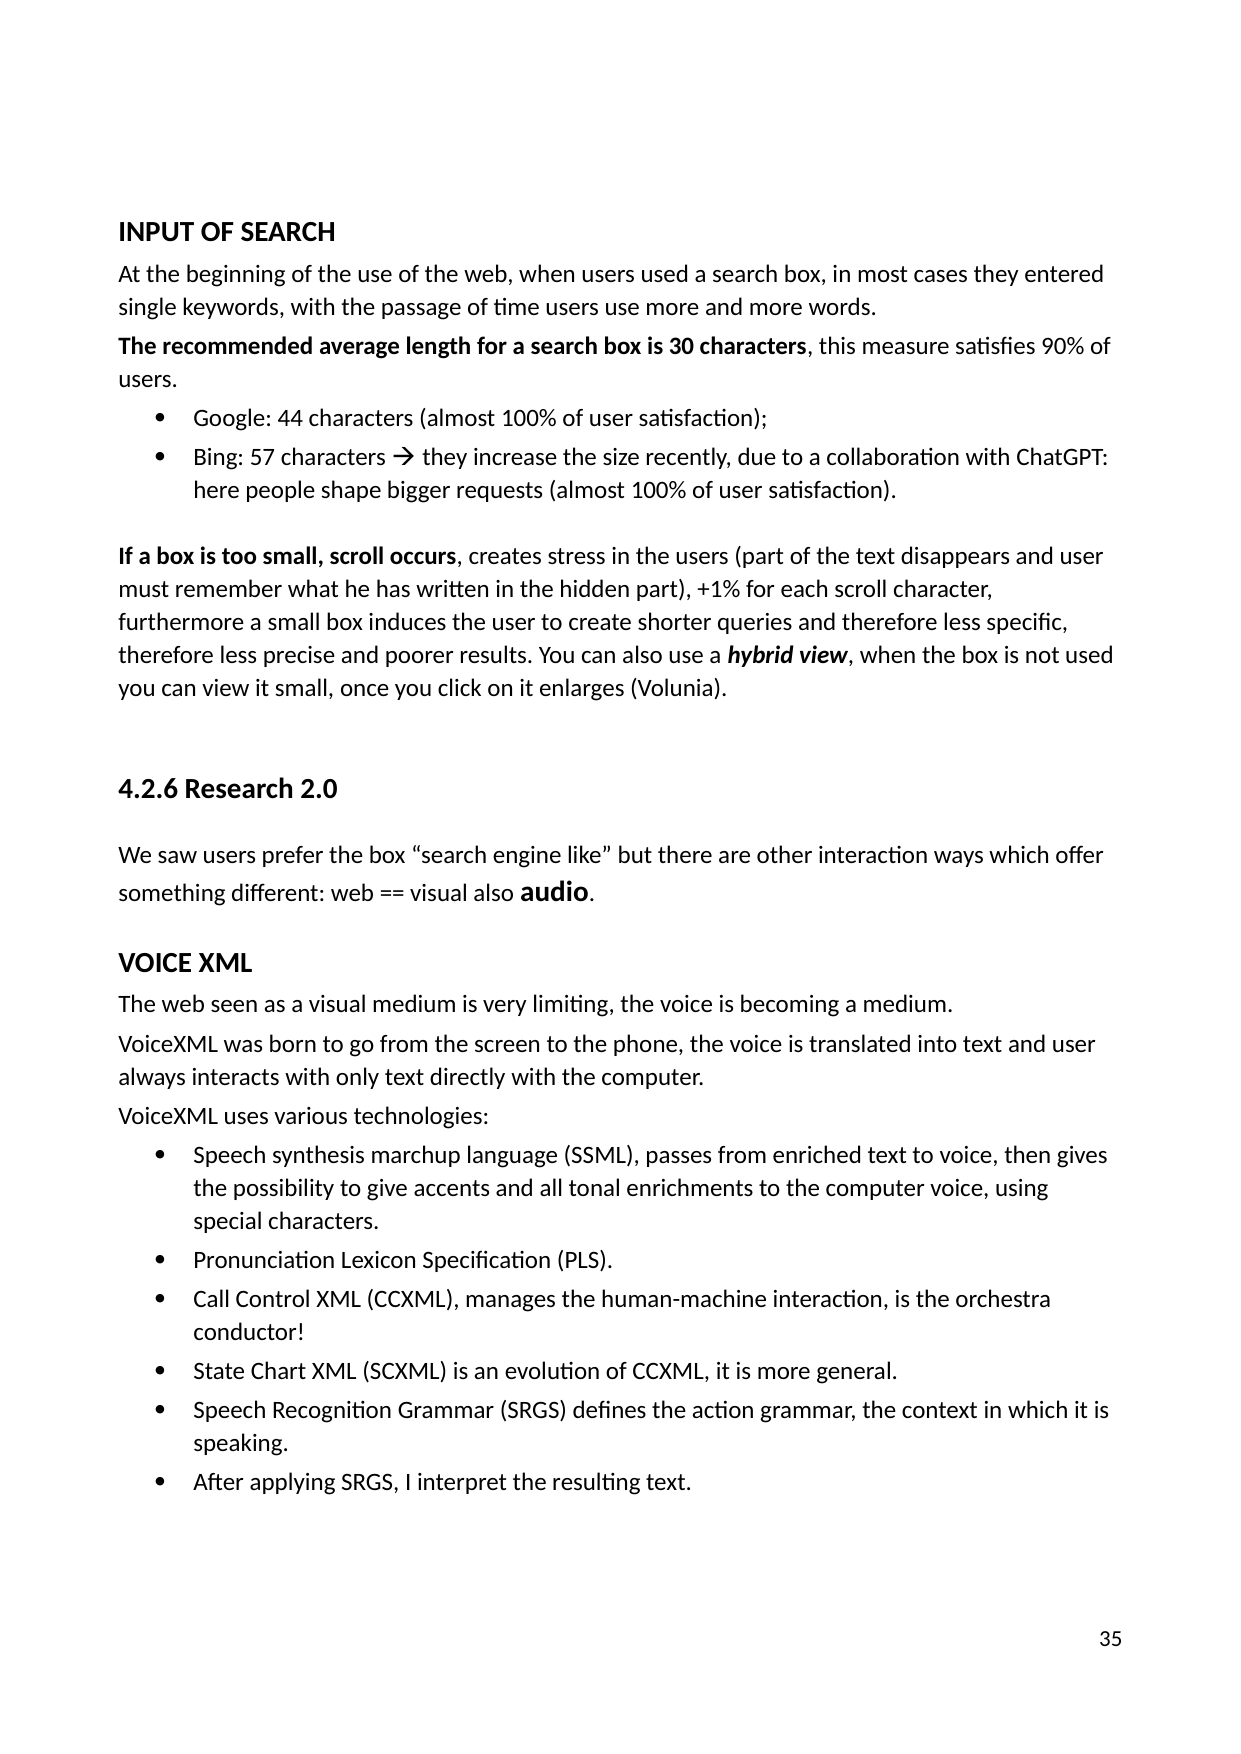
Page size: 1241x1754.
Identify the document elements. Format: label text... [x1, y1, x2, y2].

list After applying SRGS, I interpret the resulting text. [156, 1467, 1122, 1497]
list Pronunciation Lexicon Specification (PLS). [156, 1244, 1122, 1274]
list State Chart XML (SCXML) is an evolution of CCXML, it is more general. [156, 1355, 1122, 1386]
list Speech Recognition Grammar (SRGS) defines the action grammar, the context in which it is speaking. [156, 1394, 1122, 1458]
text VoiceXML was born to go from the screen to the phone, the voice is translated into text and user always interacts with only text directly with the computer. [118, 1028, 1122, 1091]
text The recommended average length for a search box is 30 characters, this measure satisfies 90% of users. [118, 330, 1122, 394]
text We saw users prefer the box “search engine like” but there are other interaction ways which offer something different: web == visual also audio. [118, 839, 1122, 908]
list Call Control XML (CCXML), manages the human-machine interaction, is the orchestra conductor! [156, 1283, 1122, 1347]
text At the beginning of the use of the web, when users used a search box, in most cases they entered single keywords, with the passage of time users use more and more words. [118, 258, 1122, 322]
text INPUT OF SEARCH [118, 213, 1122, 249]
text VOICE XML [118, 944, 1122, 979]
text If a box is too small, scroll occurs, creates stress in the users (part of the text disappears and user must remember what he has written in the hidden part), +1% for each scroll character, furthermore a small box induces the user to create shorter queries and therefore less specific, therefore less precise and poorer results. You can also use a hybrid view, when the box is not used you can view it small, once you click on it enlarges (Volunia). [118, 540, 1122, 702]
list Google: 44 characters (almost 100% of user satisfaction); [156, 402, 1122, 433]
text VoiceXML uses various technologies: [118, 1100, 1122, 1130]
text The web seen as a visual medium is very limiting, the voice is becoming a medium. [118, 989, 1122, 1019]
list Speech synthesis marchup language (SSML), passes from enriched text to voice, then gives the possibility to give accents and all tonal enrichments to the computer voice, using special characters. [156, 1139, 1122, 1235]
list Bing: 57 characters they increase the size recently, due to a collaboration with ChatGPT: here people shape bigger requests (almost 100% of user satisfaction). [156, 441, 1122, 505]
subtitle 4.2.6 Research 2.0 [118, 771, 1122, 806]
